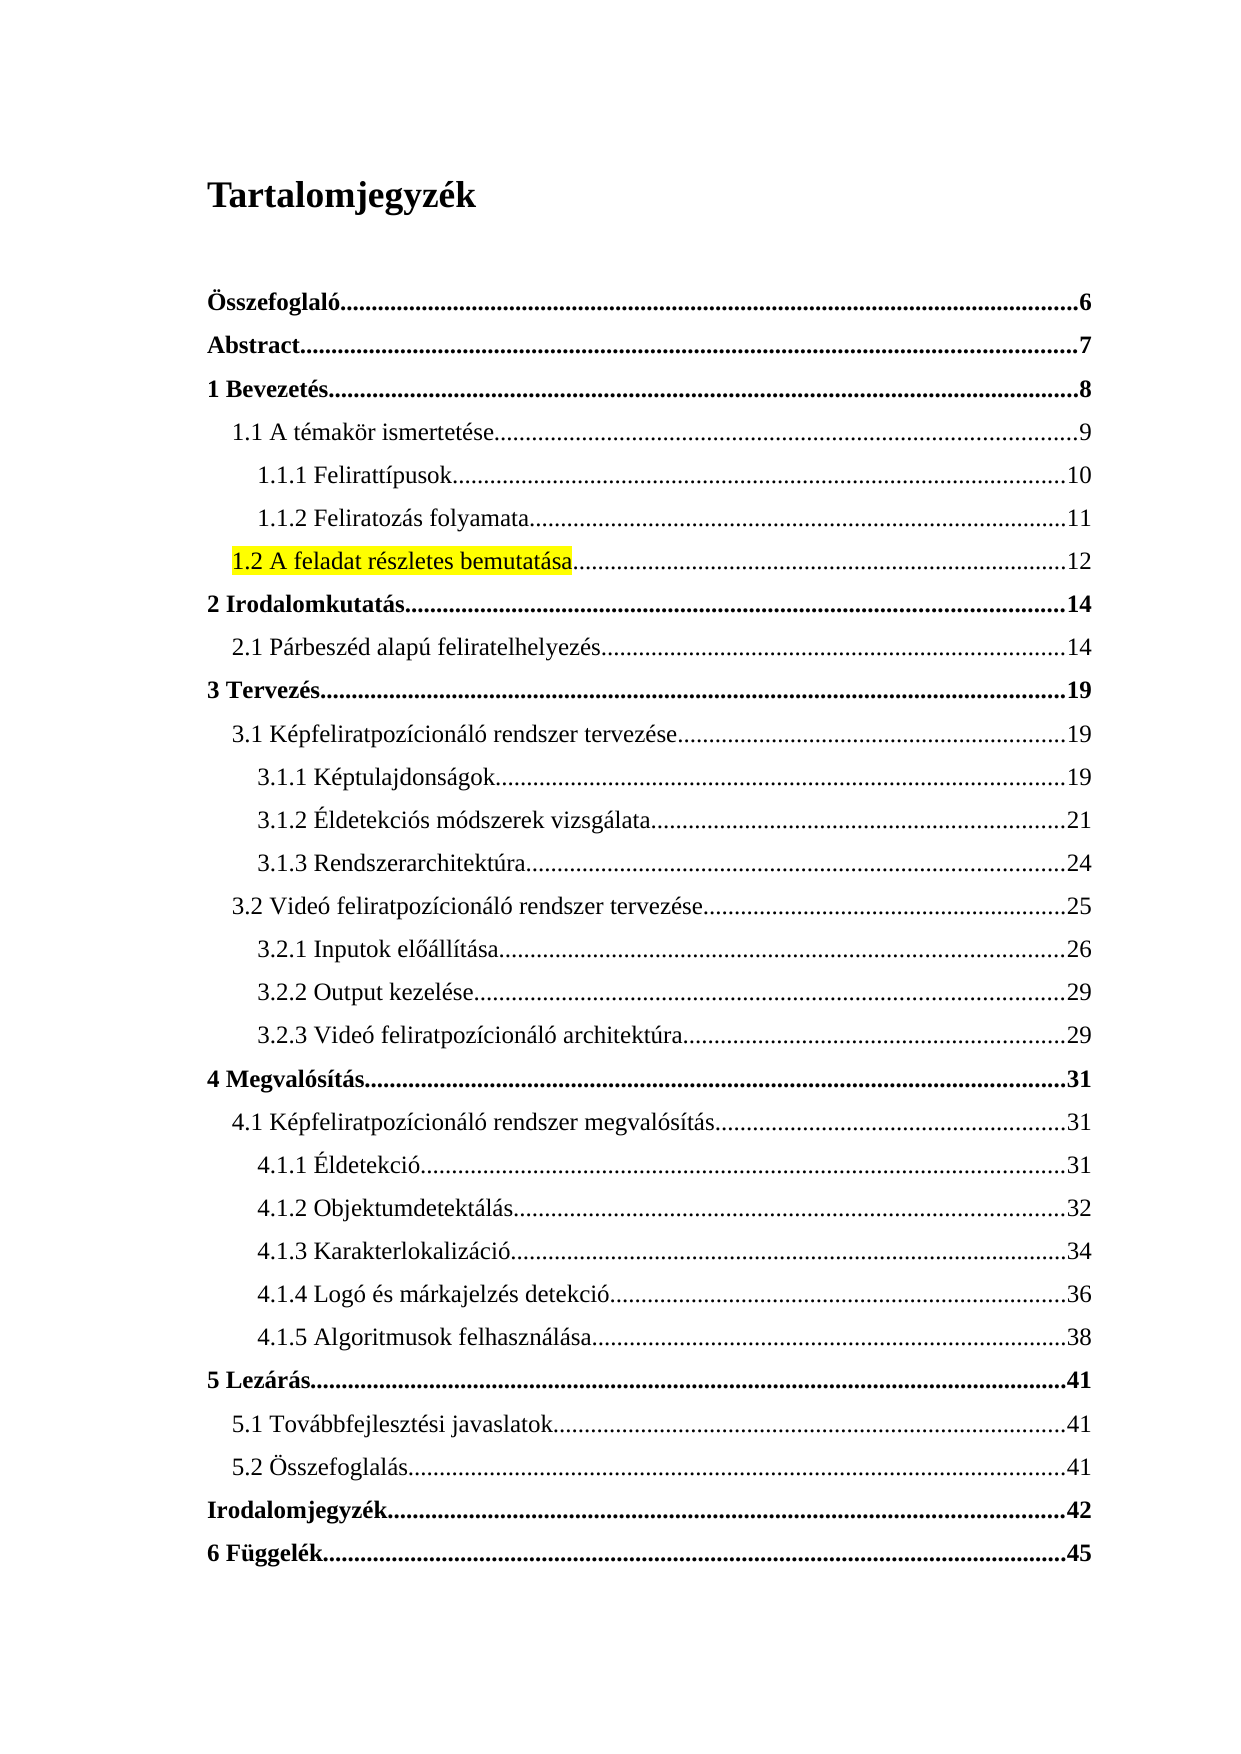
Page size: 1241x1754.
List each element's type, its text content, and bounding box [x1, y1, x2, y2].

text 4.1 Képfeliratpozícionáló rendszer megvalósítás 31 [232, 1107, 1092, 1136]
text 3.1.2 Éldetekciós módszerek vizsgálata 21 [257, 805, 1092, 834]
text 4.1.4 Logó és márkajelzés detekció 36 [257, 1279, 1092, 1308]
text Abstract 7 [207, 331, 1092, 359]
text 3.1.3 Rendszerarchitektúra 24 [257, 848, 1092, 877]
text 5.2 Összefoglalás 41 [232, 1452, 1092, 1481]
text 2 Irodalomkutatás 14 [207, 589, 1092, 618]
text 1 Bevezetés 8 [207, 374, 1092, 402]
text 6 Függelék 45 [207, 1538, 1092, 1567]
text 2.1 Párbeszéd alapú feliratelhelyezés 14 [232, 632, 1092, 661]
text 3.2.2 Output kezelése 29 [257, 977, 1092, 1006]
text 3.1.1 Képtulajdonságok 19 [257, 762, 1092, 791]
text 3.2.3 Videó feliratpozícionáló architektúra 29 [257, 1021, 1092, 1049]
text 1.1.2 Feliratozás folyamata 11 [257, 503, 1092, 532]
text 1.1.1 Felirattípusok 10 [257, 460, 1092, 489]
text Irodalomjegyzék 42 [207, 1495, 1092, 1524]
text 4.1.1 Éldetekció 31 [257, 1150, 1092, 1179]
text 1.2 A feladat részletes bemutatása 12 [572, 546, 1092, 575]
text Tartalomjegyzék [207, 173, 1092, 216]
text 4 Megvalósítás 31 [207, 1064, 1092, 1092]
text 4.1.2 Objektumdetektálás 32 [257, 1193, 1092, 1222]
text Összefoglaló 6 [207, 287, 1092, 316]
text 3.2.1 Inputok előállítása 26 [257, 934, 1092, 963]
text 3.1 Képfeliratpozícionáló rendszer tervezése 19 [232, 719, 1092, 747]
text 4.1.3 Karakterlokalizáció 34 [257, 1236, 1092, 1265]
text 4.1.5 Algoritmusok felhasználása 38 [257, 1322, 1092, 1351]
text 5 Lezárás 41 [207, 1366, 1092, 1394]
text 5.1 Továbbfejlesztési javaslatok 41 [232, 1409, 1092, 1437]
text 1.1 A témakör ismertetése 9 [232, 417, 1092, 446]
text 3.2 Videó feliratpozícionáló rendszer tervezése 25 [232, 891, 1092, 920]
text 3 Tervezés 19 [207, 676, 1092, 704]
